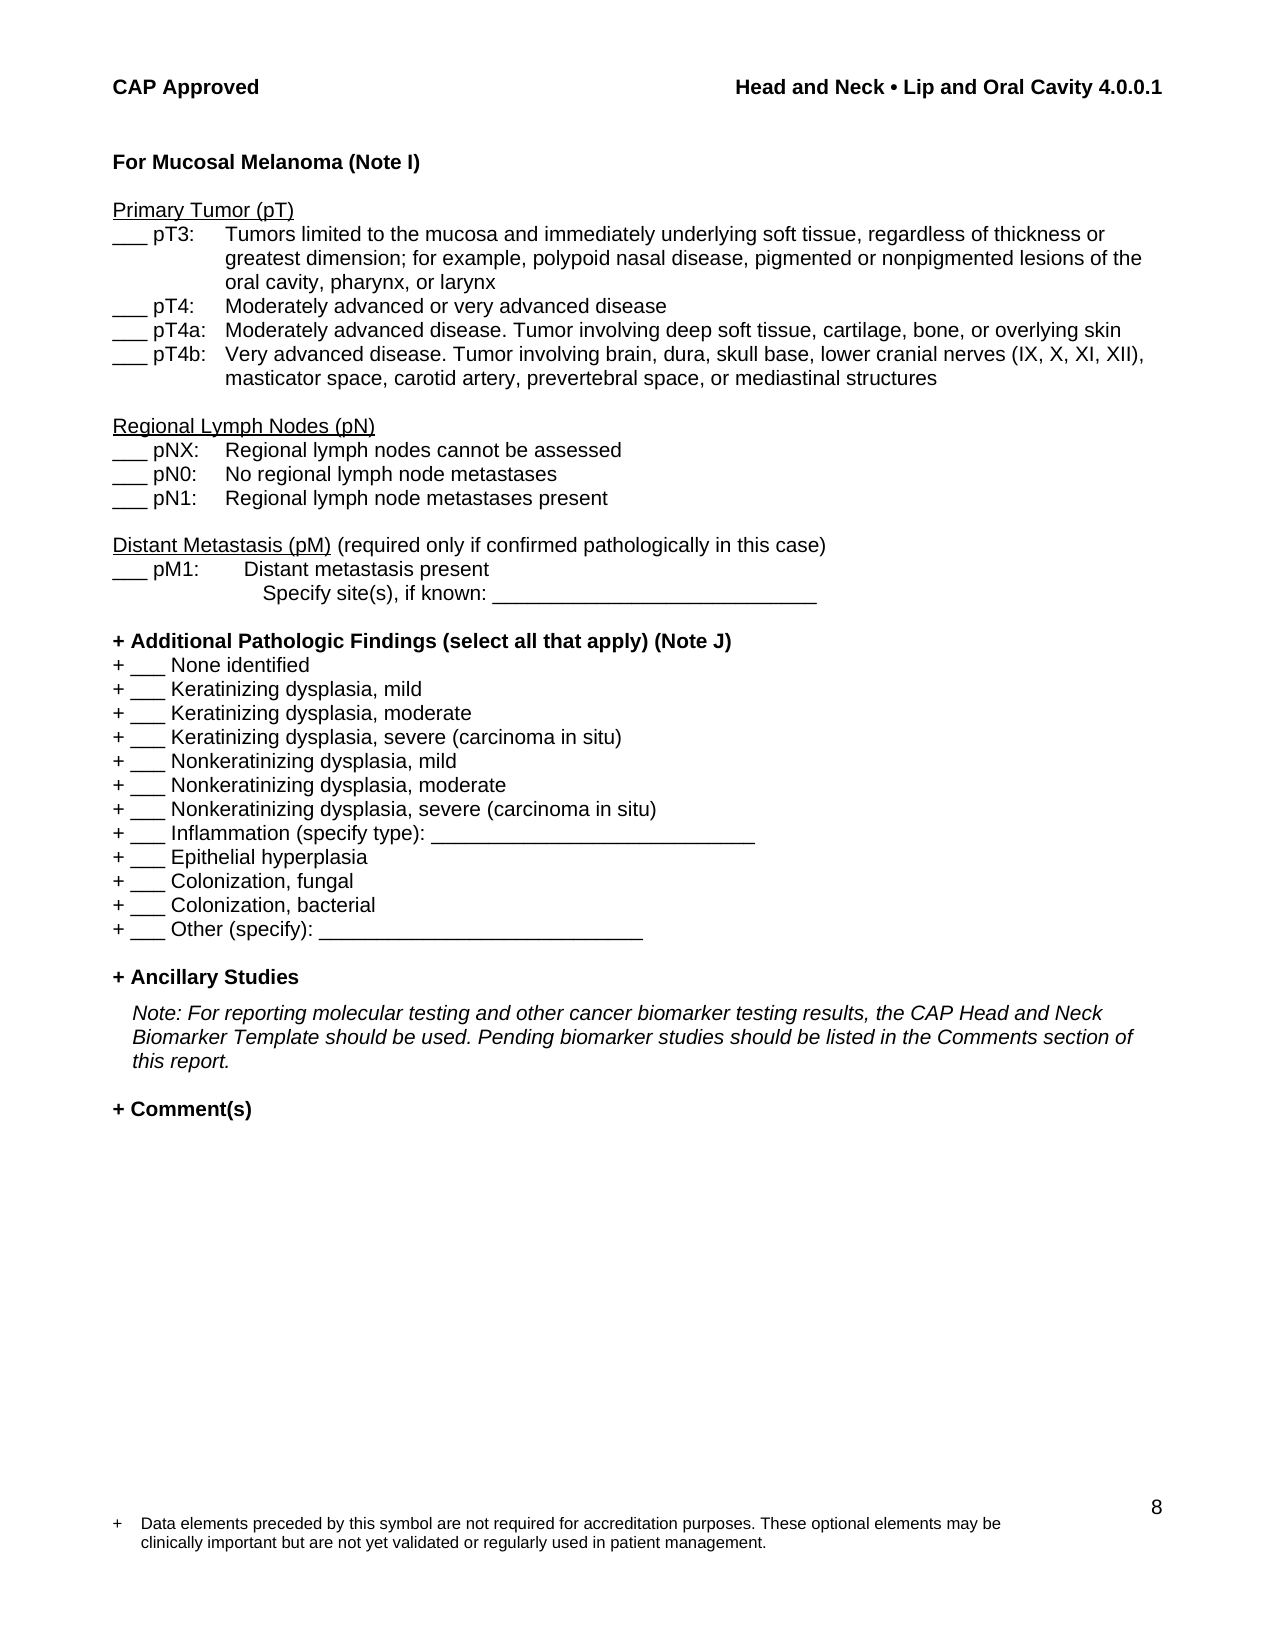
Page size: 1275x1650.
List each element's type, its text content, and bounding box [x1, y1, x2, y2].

text ___ pNX: Regional lymph nodes cannot be assessed [112, 437, 1162, 461]
text + ___ Keratinizing dysplasia, mild [112, 677, 1162, 701]
text + ___ Epithelial hyperplasia [112, 845, 1162, 869]
text Primary Tumor (pT) [112, 198, 1162, 222]
text + ___ Colonization, fungal [112, 869, 1162, 893]
text Specify site(s), if known: ____________________________ [244, 581, 1162, 605]
text Regional Lymph Nodes (pN) [112, 413, 1162, 437]
text ___ pN0: No regional lymph node metastases [112, 461, 1162, 485]
text + ___ Other (specify): ____________________________ [112, 917, 1162, 941]
text + Ancillary Studies [112, 964, 1162, 988]
text + ___ Nonkeratinizing dysplasia, severe (carcinoma in situ) [112, 797, 1162, 821]
text + ___ None identified [112, 653, 1162, 677]
subtitle + Additional Pathologic Findings (select all that apply) (Note J) [112, 629, 1162, 653]
text ___ pT4b: Very advanced disease. Tumor involving brain, dura, skull base, lower cranial nerves (IX, X, XI, XII), masticator space, carotid artery, prevertebral space, or mediastinal structures [112, 342, 1162, 389]
text For Mucosal Melanoma (Note I) [112, 150, 1162, 174]
text ___ pT4: Moderately advanced or very advanced disease [112, 294, 1162, 318]
subtitle + Comment(s) [112, 1097, 1162, 1121]
text + ___ Colonization, bacterial [112, 893, 1162, 917]
text ___ pM1: Distant metastasis present [112, 557, 1162, 581]
text + ___ Keratinizing dysplasia, severe (carcinoma in situ) [112, 725, 1162, 749]
text Note: For reporting molecular testing and other cancer biomarker testing results, the CAP Head and Neck Biomarker Template should be used. Pending biomarker studies should be listed in the Comments section of this report. [132, 1001, 1162, 1073]
text + ___ Nonkeratinizing dysplasia, moderate [112, 773, 1162, 797]
text Distant Metastasis (pM) (required only if confirmed pathologically in this case) [112, 533, 1162, 557]
text + ___ Nonkeratinizing dysplasia, mild [112, 749, 1162, 773]
text + ___ Keratinizing dysplasia, moderate [112, 701, 1162, 725]
text ___ pT3: Tumors limited to the mucosa and immediately underlying soft tissue, regardless of thickness or greatest dimension; for example, polypoid nasal disease, pigmented or nonpigmented lesions of the oral cavity, pharynx, or larynx [112, 222, 1162, 294]
text + ___ Inflammation (specify type): ____________________________ [112, 821, 1162, 845]
text ___ pN1: Regional lymph node metastases present [112, 485, 1162, 509]
text ___ pT4a: Moderately advanced disease. Tumor involving deep soft tissue, cartilage, bone, or overlying skin [112, 318, 1162, 342]
